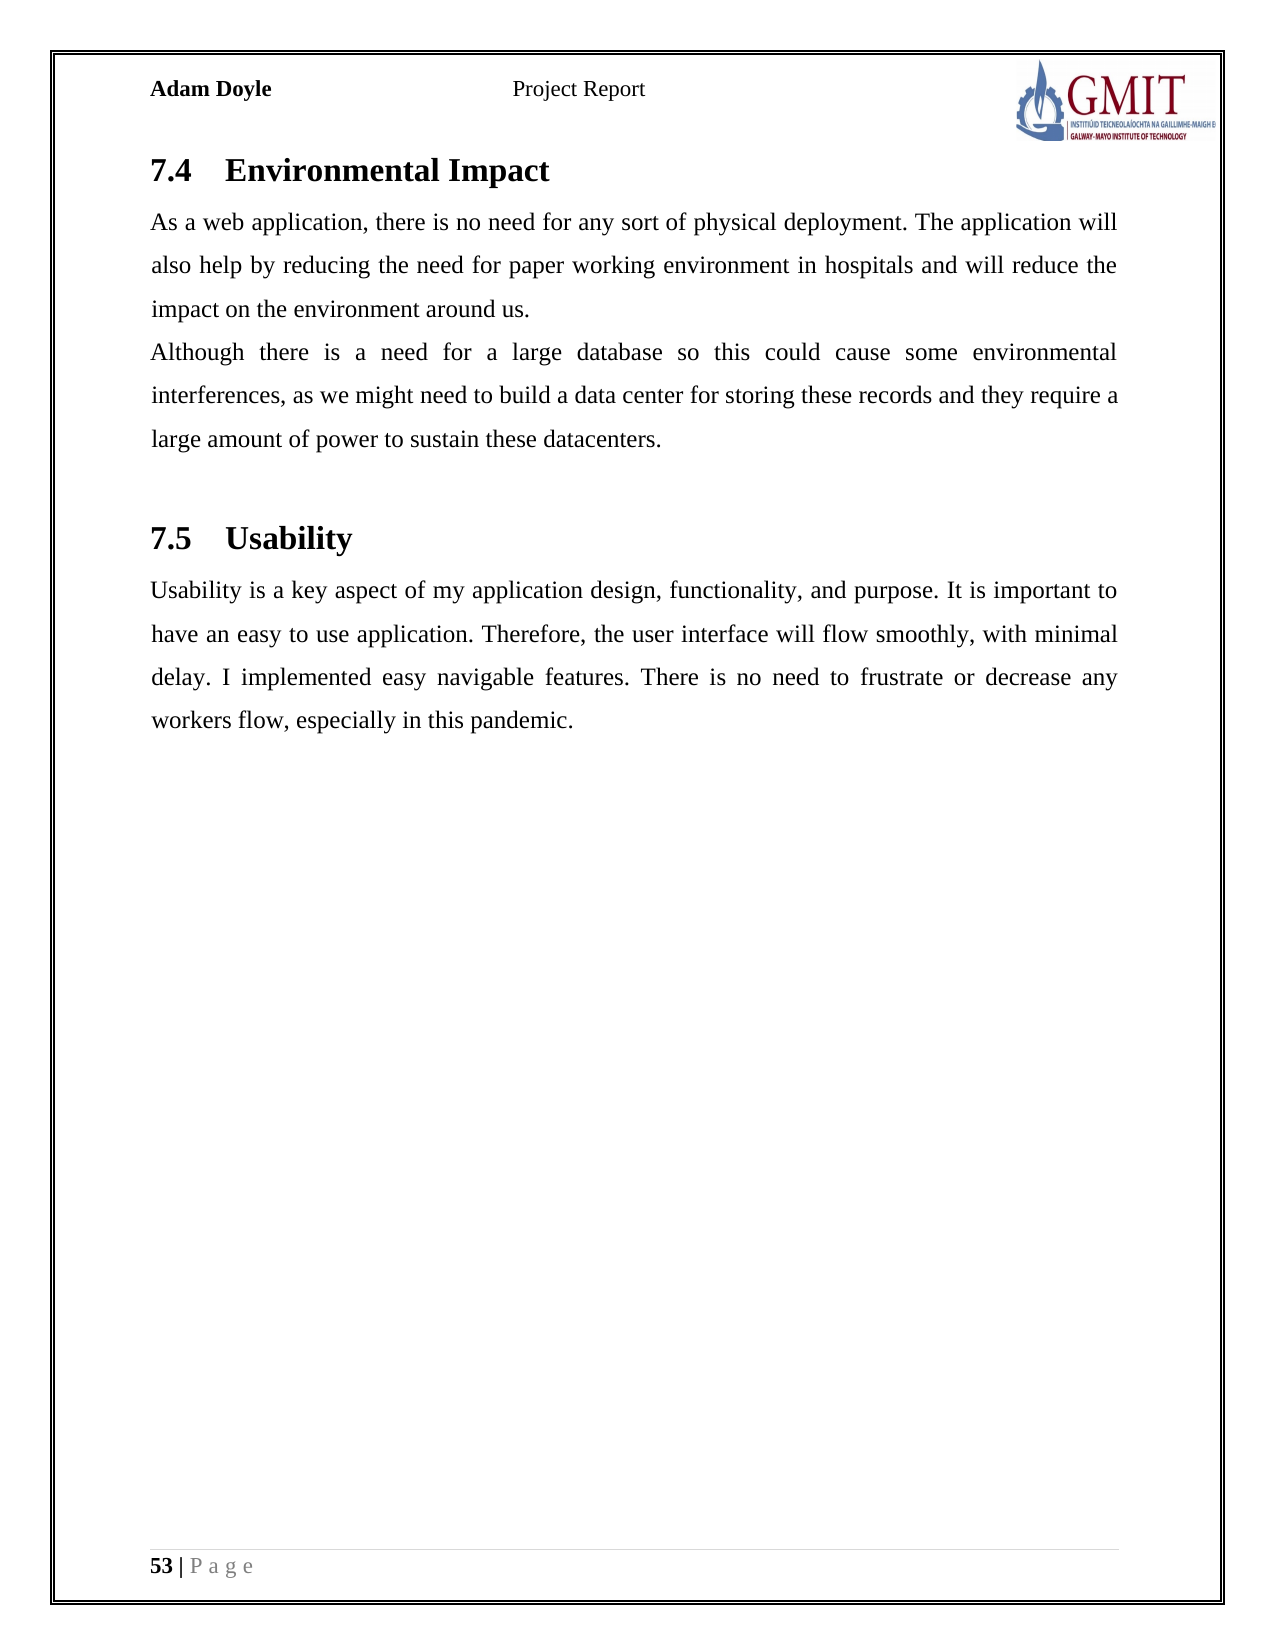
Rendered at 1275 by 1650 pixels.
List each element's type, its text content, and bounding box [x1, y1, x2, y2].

text Usability is a key aspect of my application design, functionality, and purpose. It is important to have an easy to use application. Therefore, the user interface will flow smoothly, with minimal delay. I implemented easy navigable features. There is no need to frustrate or decrease any workers flow, especially in this pandemic. [150, 576, 1119, 734]
subtitle Environmental Impact [150, 150, 1119, 188]
text As a web application, there is no need for any sort of physical deployment. The application will also help by reducing the need for paper working environment in hospitals and will reduce the impact on the environment around us. [150, 207, 1119, 322]
subtitle Usability [150, 518, 1119, 556]
text Although there is a need for a large database so this could cause some environmental interferences, as we might need to build a data center for storing these records and they require a large amount of power to sustain these datacenters. [150, 337, 1119, 452]
picture [1015, 59, 1216, 141]
